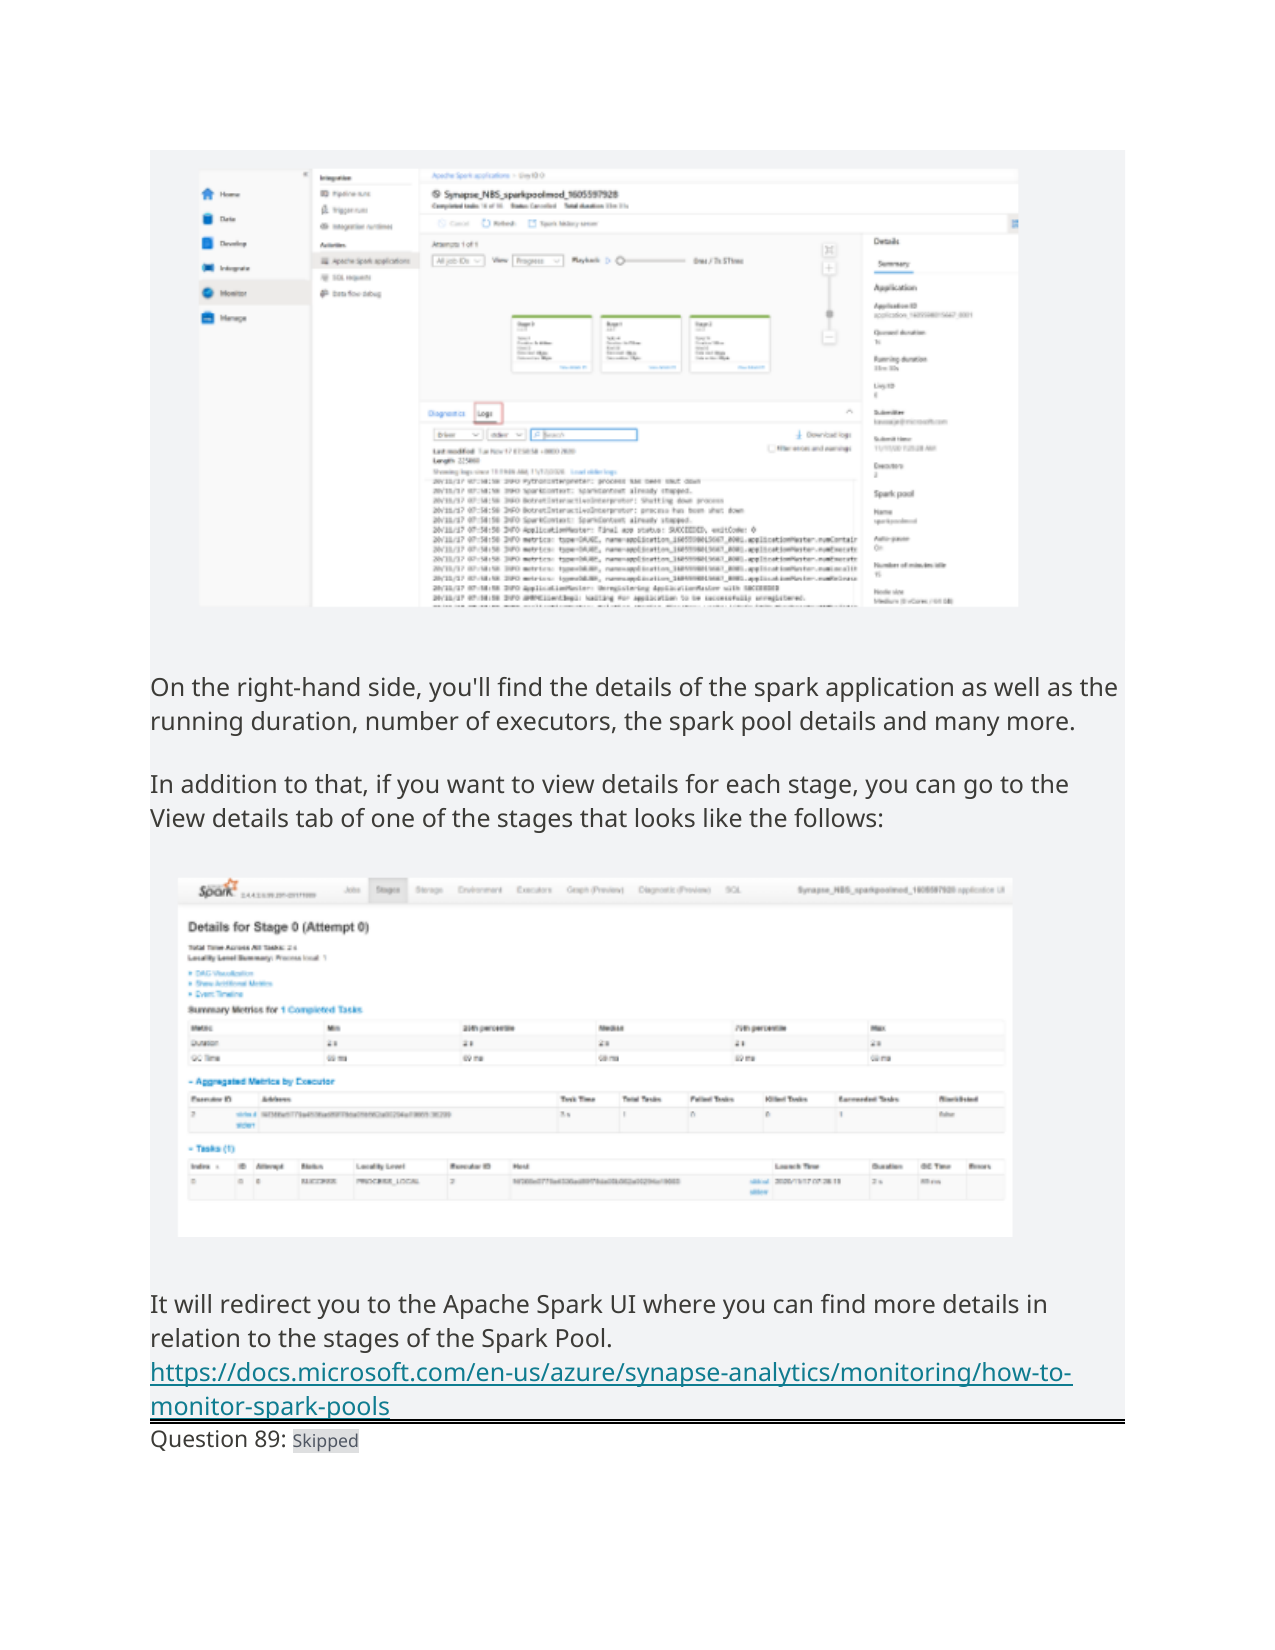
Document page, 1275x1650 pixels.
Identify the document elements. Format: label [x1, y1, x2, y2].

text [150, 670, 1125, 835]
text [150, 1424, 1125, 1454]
picture [150, 150, 1125, 641]
picture [150, 864, 1077, 1237]
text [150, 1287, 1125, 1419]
